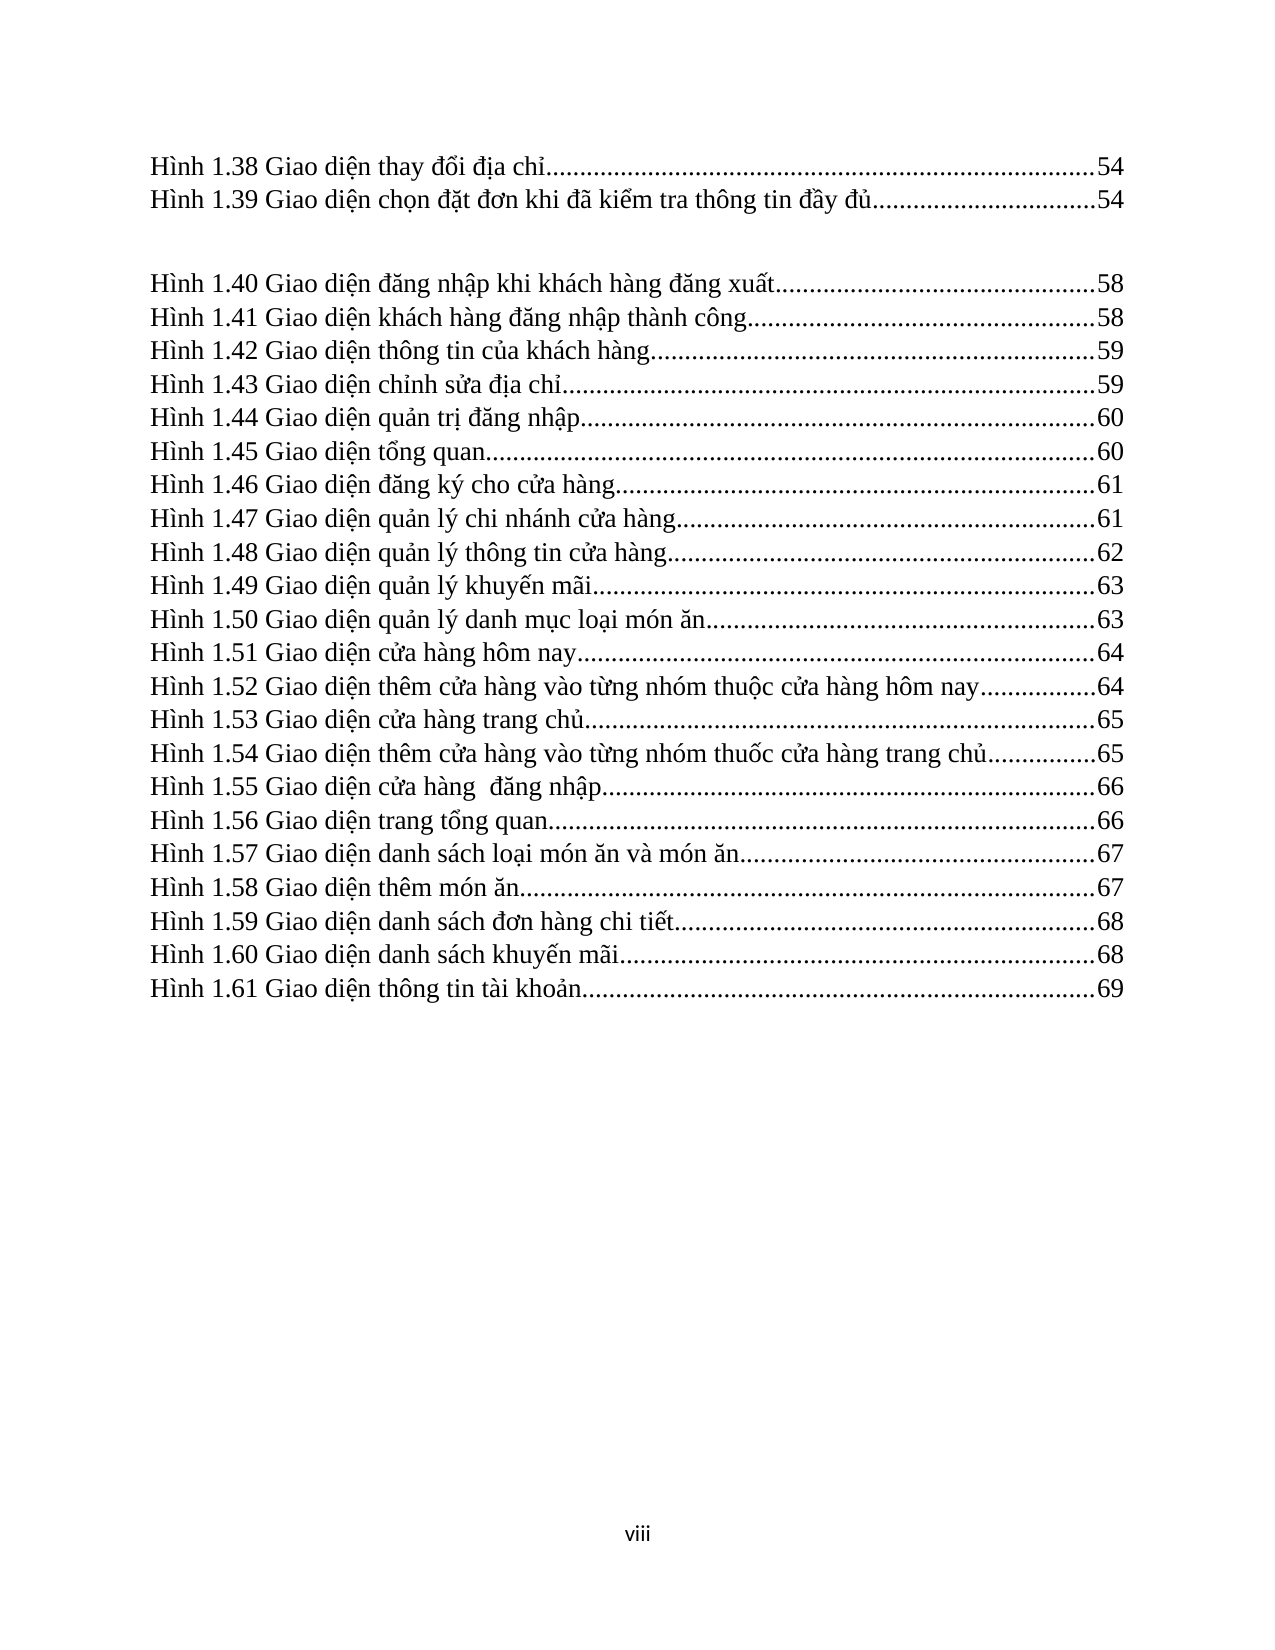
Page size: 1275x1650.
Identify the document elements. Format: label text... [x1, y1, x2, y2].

text Hình 1.57 Giao diện danh sách loại món ăn và món ăn 67 [150, 837, 1125, 869]
text Hình 1.58 Giao diện thêm món ăn 67 [150, 871, 1125, 902]
text Hình 1.43 Giao diện chỉnh sửa địa chỉ 59 [150, 368, 1125, 399]
text Hình 1.38 Giao diện thay đổi địa chỉ 54 [150, 150, 1125, 181]
text Hình 1.54 Giao diện thêm cửa hàng vào từng nhóm thuốc cửa hàng trang chủ 65 [150, 737, 1125, 768]
text Hình 1.52 Giao diện thêm cửa hàng vào từng nhóm thuộc cửa hàng hôm nay 64 [150, 670, 1125, 701]
text Hình 1.49 Giao diện quản lý khuyến mãi 63 [150, 569, 1125, 600]
text Hình 1.46 Giao diện đăng ký cho cửa hàng 61 [150, 468, 1125, 500]
text Hình 1.44 Giao diện quản trị đăng nhập 60 [150, 401, 1125, 433]
text Hình 1.60 Giao diện danh sách khuyến mãi 68 [150, 938, 1125, 969]
text Hình 1.48 Giao diện quản lý thông tin cửa hàng 62 [150, 536, 1125, 567]
text Hình 1.56 Giao diện trang tổng quan 66 [150, 804, 1125, 835]
text Hình 1.59 Giao diện danh sách đơn hàng chi tiết 68 [150, 904, 1125, 936]
text Hình 1.51 Giao diện cửa hàng hôm nay 64 [150, 636, 1125, 667]
text Hình 1.45 Giao diện tổng quan 60 [150, 435, 1125, 466]
text Hình 1.61 Giao diện thông tin tài khoản 69 [150, 972, 1125, 1003]
text Hình 1.50 Giao diện quản lý danh mục loại món ăn 63 [150, 603, 1125, 634]
text Hình 1.47 Giao diện quản lý chi nhánh cửa hàng 61 [150, 502, 1125, 533]
text Hình 1.41 Giao diện khách hàng đăng nhập thành công 58 [150, 301, 1125, 332]
text Hình 1.42 Giao diện thông tin của khách hàng 59 [150, 334, 1125, 366]
text Hình 1.55 Giao diện cửa hàng đăng nhập 66 [150, 770, 1125, 802]
text Hình 1.39 Giao diện chọn đặt đơn khi đã kiểm tra thông tin đầy đủ 54 [150, 183, 1125, 215]
text Hình 1.53 Giao diện cửa hàng trang chủ 65 [150, 703, 1125, 734]
text Hình 1.40 Giao diện đăng nhập khi khách hàng đăng xuất 58 [150, 267, 1125, 298]
